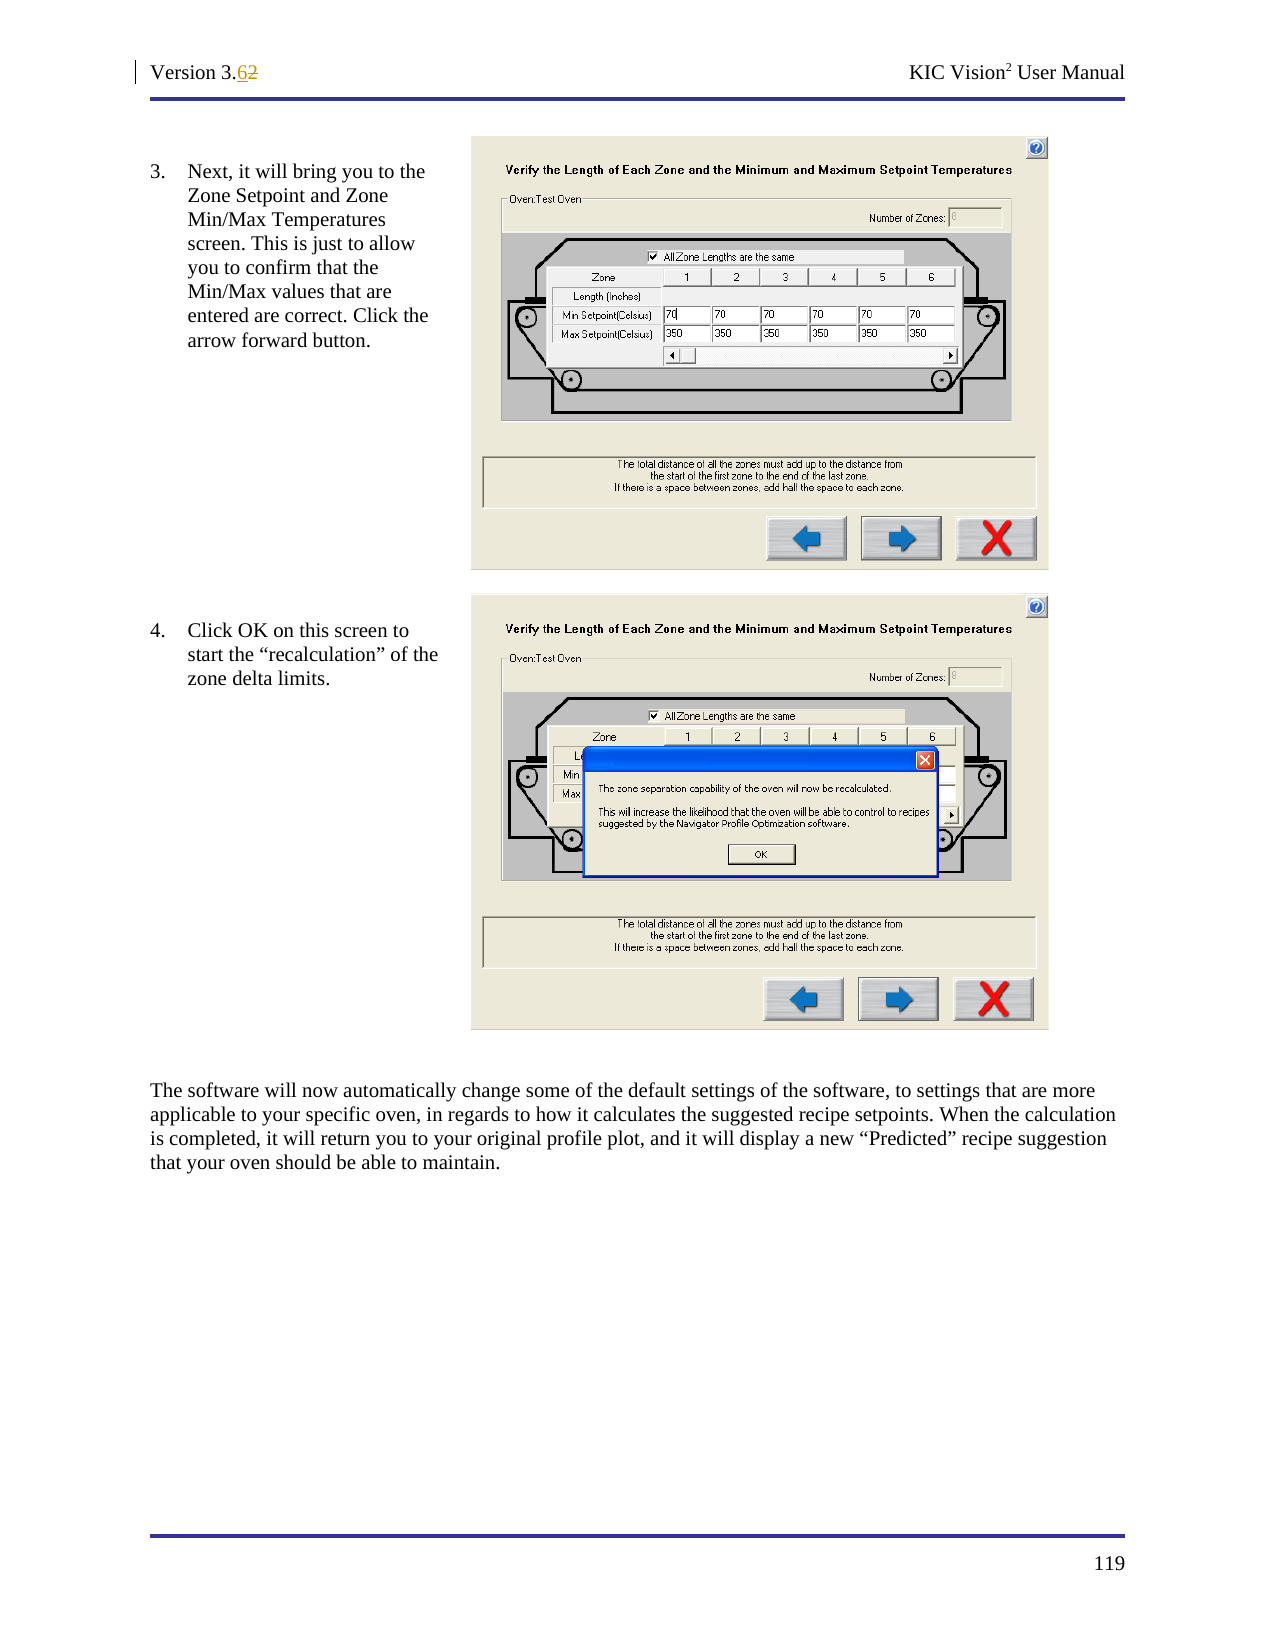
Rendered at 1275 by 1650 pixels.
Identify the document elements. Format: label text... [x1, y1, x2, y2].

text The software will now automatically change some of the default settings of the software, to settings that are more applicable to your specific oven, in regards to how it calculates the suggested recipe setpoints. When the calculation is completed, it will return you to your original profile plot, and it will display a new “Predicted” recipe suggestion that your oven should be able to maintain. [150, 1077, 1125, 1174]
table_cell [459, 594, 1061, 1053]
table_cell Next, it will bring you to the Zone Setpoint and Zone Min/Max Temperatures screen. This is just to allow you to confirm that the Min/Max values that are entered are correct. Click the arrow forward button. [139, 135, 459, 593]
picture [470, 135, 1049, 570]
table_cell Click OK on this screen to start the “recalculation” of the zone delta limits. [139, 594, 459, 1053]
picture [470, 593, 1049, 1030]
table_cell [459, 135, 1061, 593]
